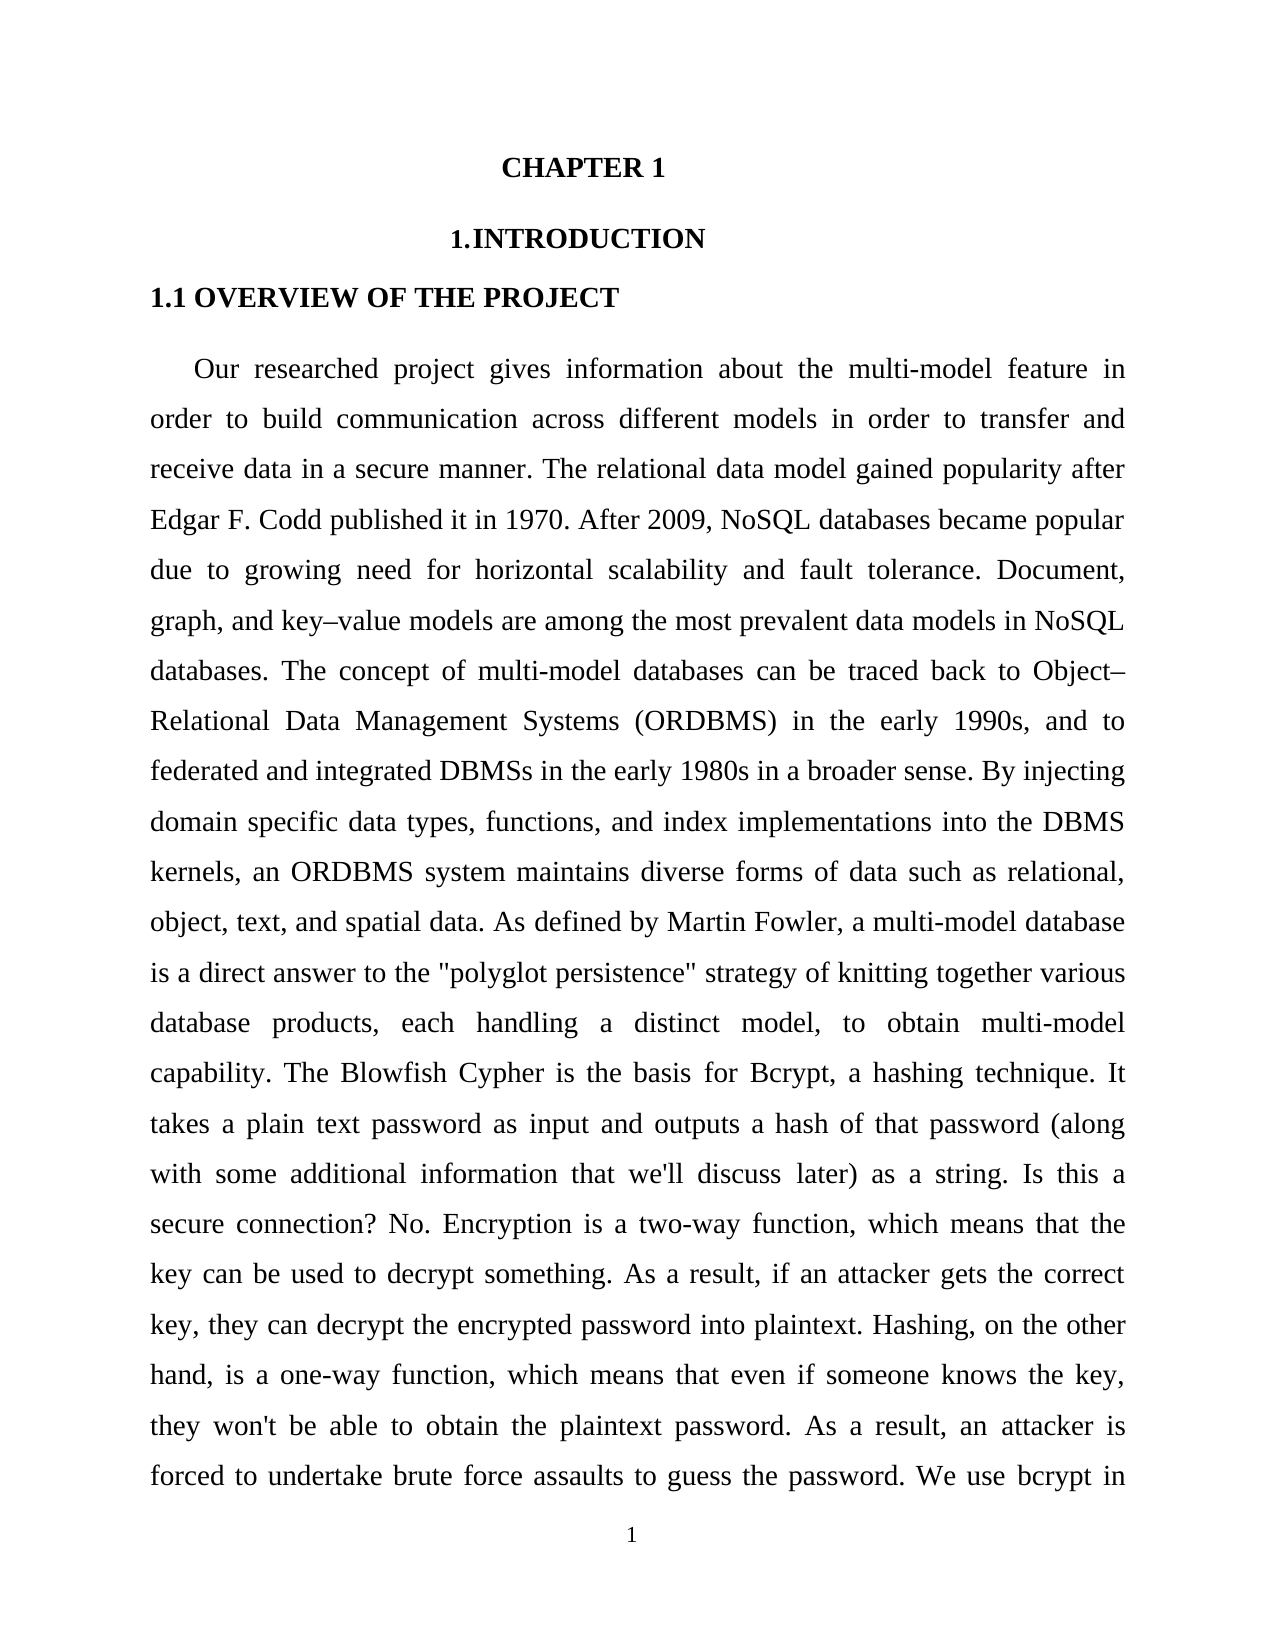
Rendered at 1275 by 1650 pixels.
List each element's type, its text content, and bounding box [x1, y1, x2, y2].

subtitle CHAPTER 1 [162, 150, 1004, 183]
list INTRODUCTION [450, 221, 1189, 255]
subtitle OVERVIEW OF THE PROJECT [150, 281, 1189, 314]
